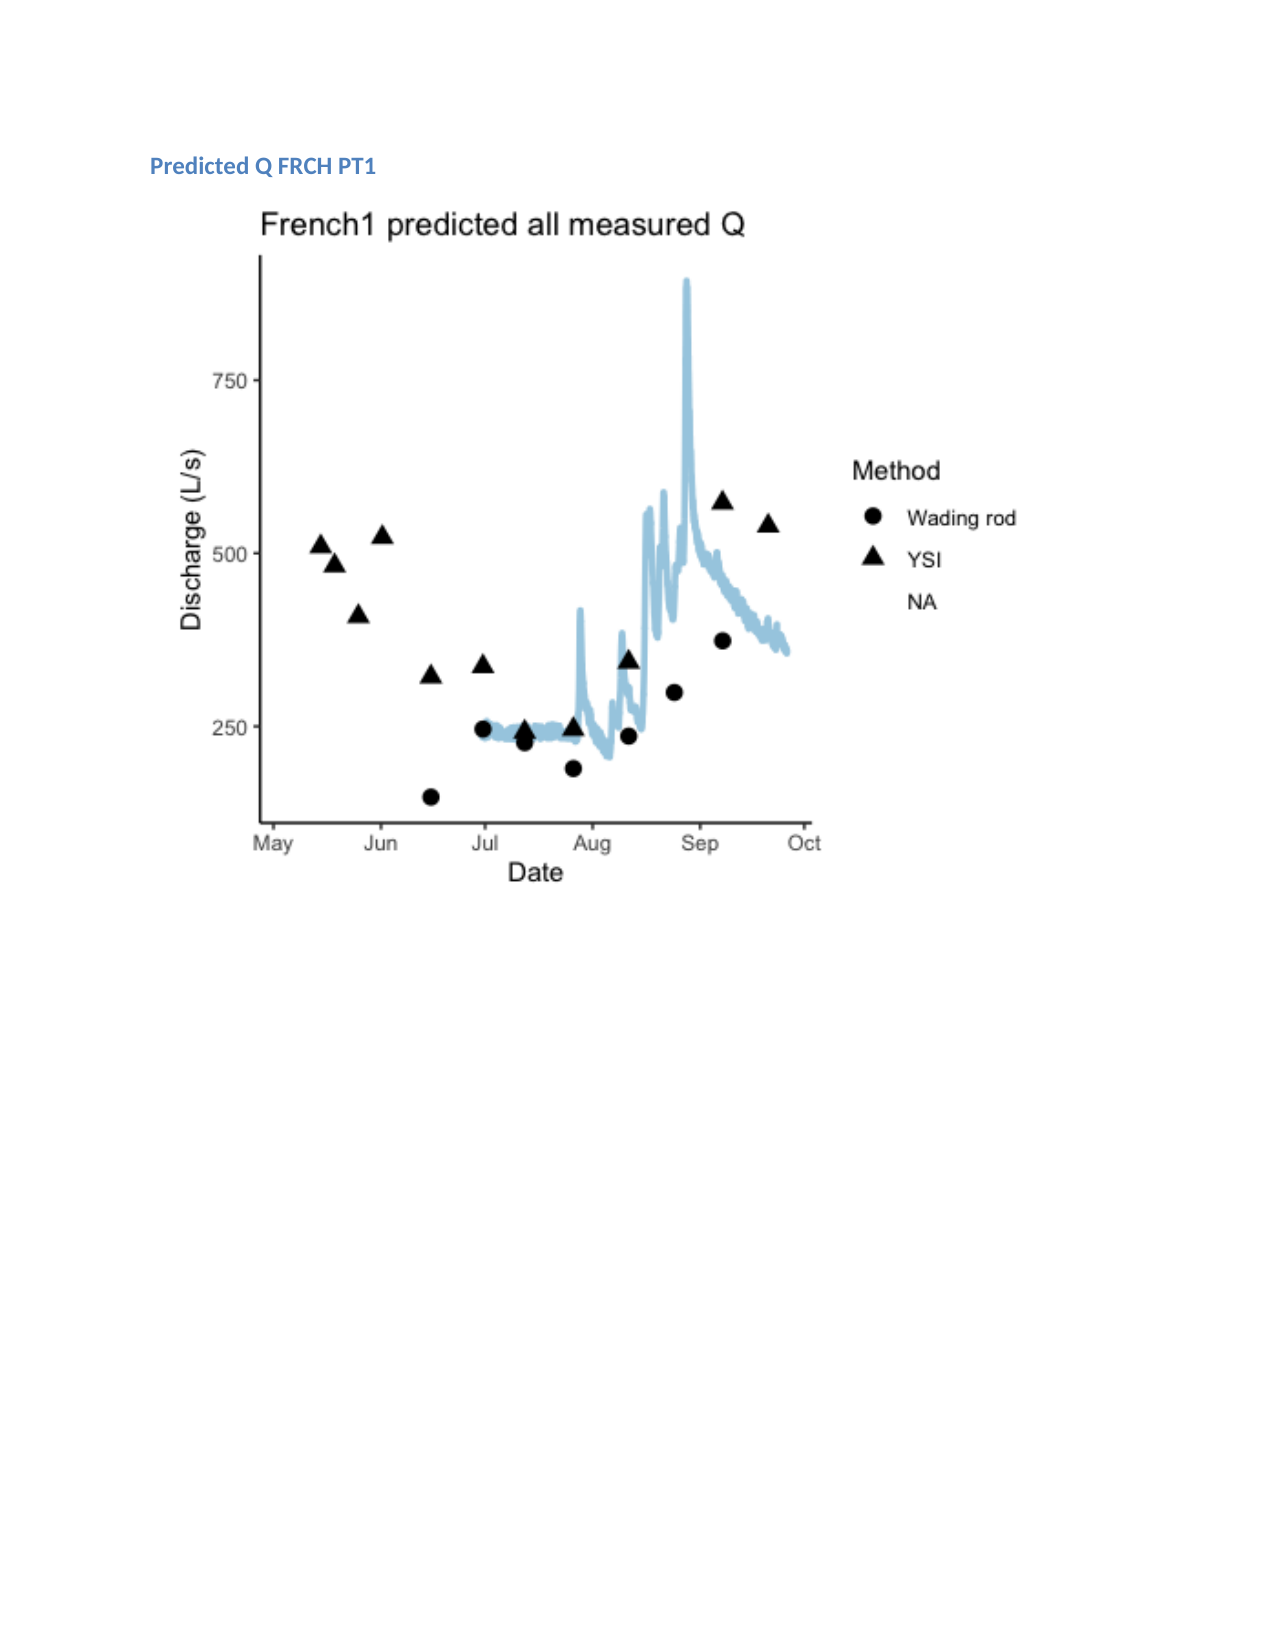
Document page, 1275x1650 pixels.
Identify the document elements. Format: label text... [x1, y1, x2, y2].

subtitle Predicted Q FRCH PT1 [150, 150, 1125, 181]
picture [168, 199, 1044, 900]
